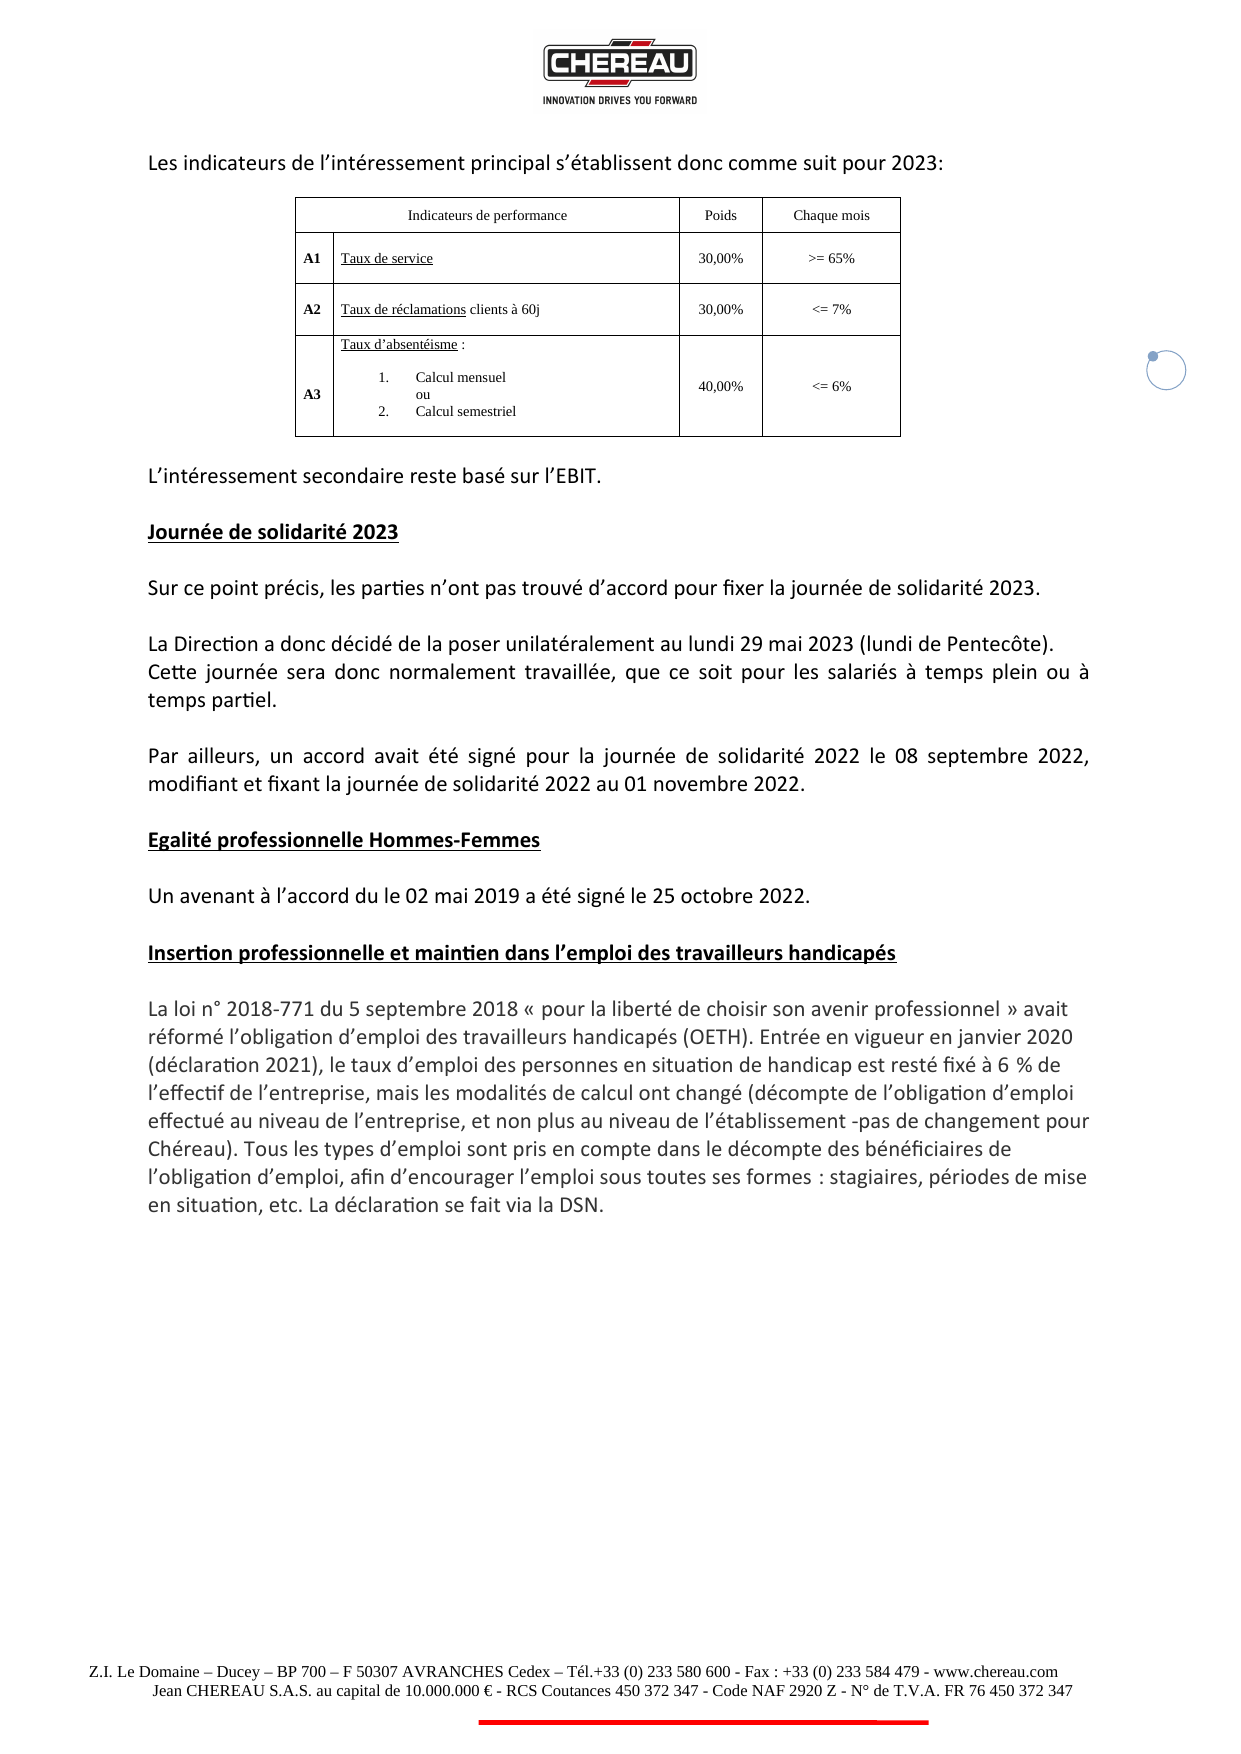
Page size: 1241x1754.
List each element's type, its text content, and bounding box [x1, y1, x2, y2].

table_cell Taux de service [334, 233, 679, 283]
table_cell <= 6% [763, 336, 900, 436]
table_cell A3 [296, 336, 333, 436]
table_cell 30,00% [680, 233, 762, 283]
text Par ailleurs, un accord avait été signé pour la journée de solidarité 2022 le 08 septembre 2022, modifiant et fixant la journée de solidarité 2022 au 01 novembre 2022. [148, 742, 1092, 798]
table_cell Taux d’absentéisme : Calcul mensuel ou Calcul semestriel [334, 336, 679, 436]
text Cette journée sera donc normalement travaillée, que ce soit pour les salariés à temps plein ou à temps partiel. [148, 657, 1092, 713]
text Sur ce point précis, les parties n’ont pas trouvé d’accord pour fixer la journée de solidarité 2023. [148, 573, 1092, 601]
text Insertion professionnelle et maintien dans l’emploi des travailleurs handicapés [148, 938, 1092, 966]
table_cell 30,00% [680, 284, 762, 334]
table_cell >= 65% [763, 233, 900, 283]
text La loi n° 2018-771 du 5 septembre 2018 « pour la liberté de choisir son avenir professionnel » avait réformé l’obligation d’emploi des travailleurs handicapés (OETH). Entrée en vigueur en janvier 2020 (déclaration 2021), le taux d’emploi des personnes en situation de handicap est resté fixé à 6 % de l’effectif de l’entreprise, mais les modalités de calcul ont changé (décompte de l’obligation d’emploi effectué au niveau de l’entreprise, et non plus au niveau de l’établissement -pas de changement pour Chéreau). Tous les types d’emploi sont pris en compte dans le décompte des bénéficiaires de l’obligation d’emploi, afin d’encourager l’emploi sous toutes ses formes : stagiaires, périodes de mise en situation, etc. La déclaration se fait via la DSN. [148, 994, 1092, 1218]
text La Direction a donc décidé de la poser unilatéralement au lundi 29 mai 2023 (lundi de Pentecôte). [148, 629, 1092, 657]
table_cell Taux de réclamations clients à 60j [334, 284, 679, 334]
table_cell A1 [296, 233, 333, 283]
table_header Poids [680, 198, 762, 232]
table_cell 40,00% [680, 336, 762, 436]
table_header Chaque mois [763, 198, 900, 232]
table_cell <= 7% [763, 284, 900, 334]
text Les indicateurs de l’intéressement principal s’établissent donc comme suit pour 2023: [148, 148, 1092, 176]
text Un avenant à l’accord du le 02 mai 2019 a été signé le 25 octobre 2022. [148, 882, 1092, 910]
list Journée de solidarité 2023 [148, 517, 1092, 545]
text Egalité professionnelle Hommes-Femmes [148, 826, 1092, 854]
table_cell A2 [296, 284, 333, 334]
table_header Indicateurs de performance [296, 198, 679, 232]
picture [533, 29, 707, 114]
text L’intéressement secondaire reste basé sur l’EBIT. [148, 461, 1092, 489]
